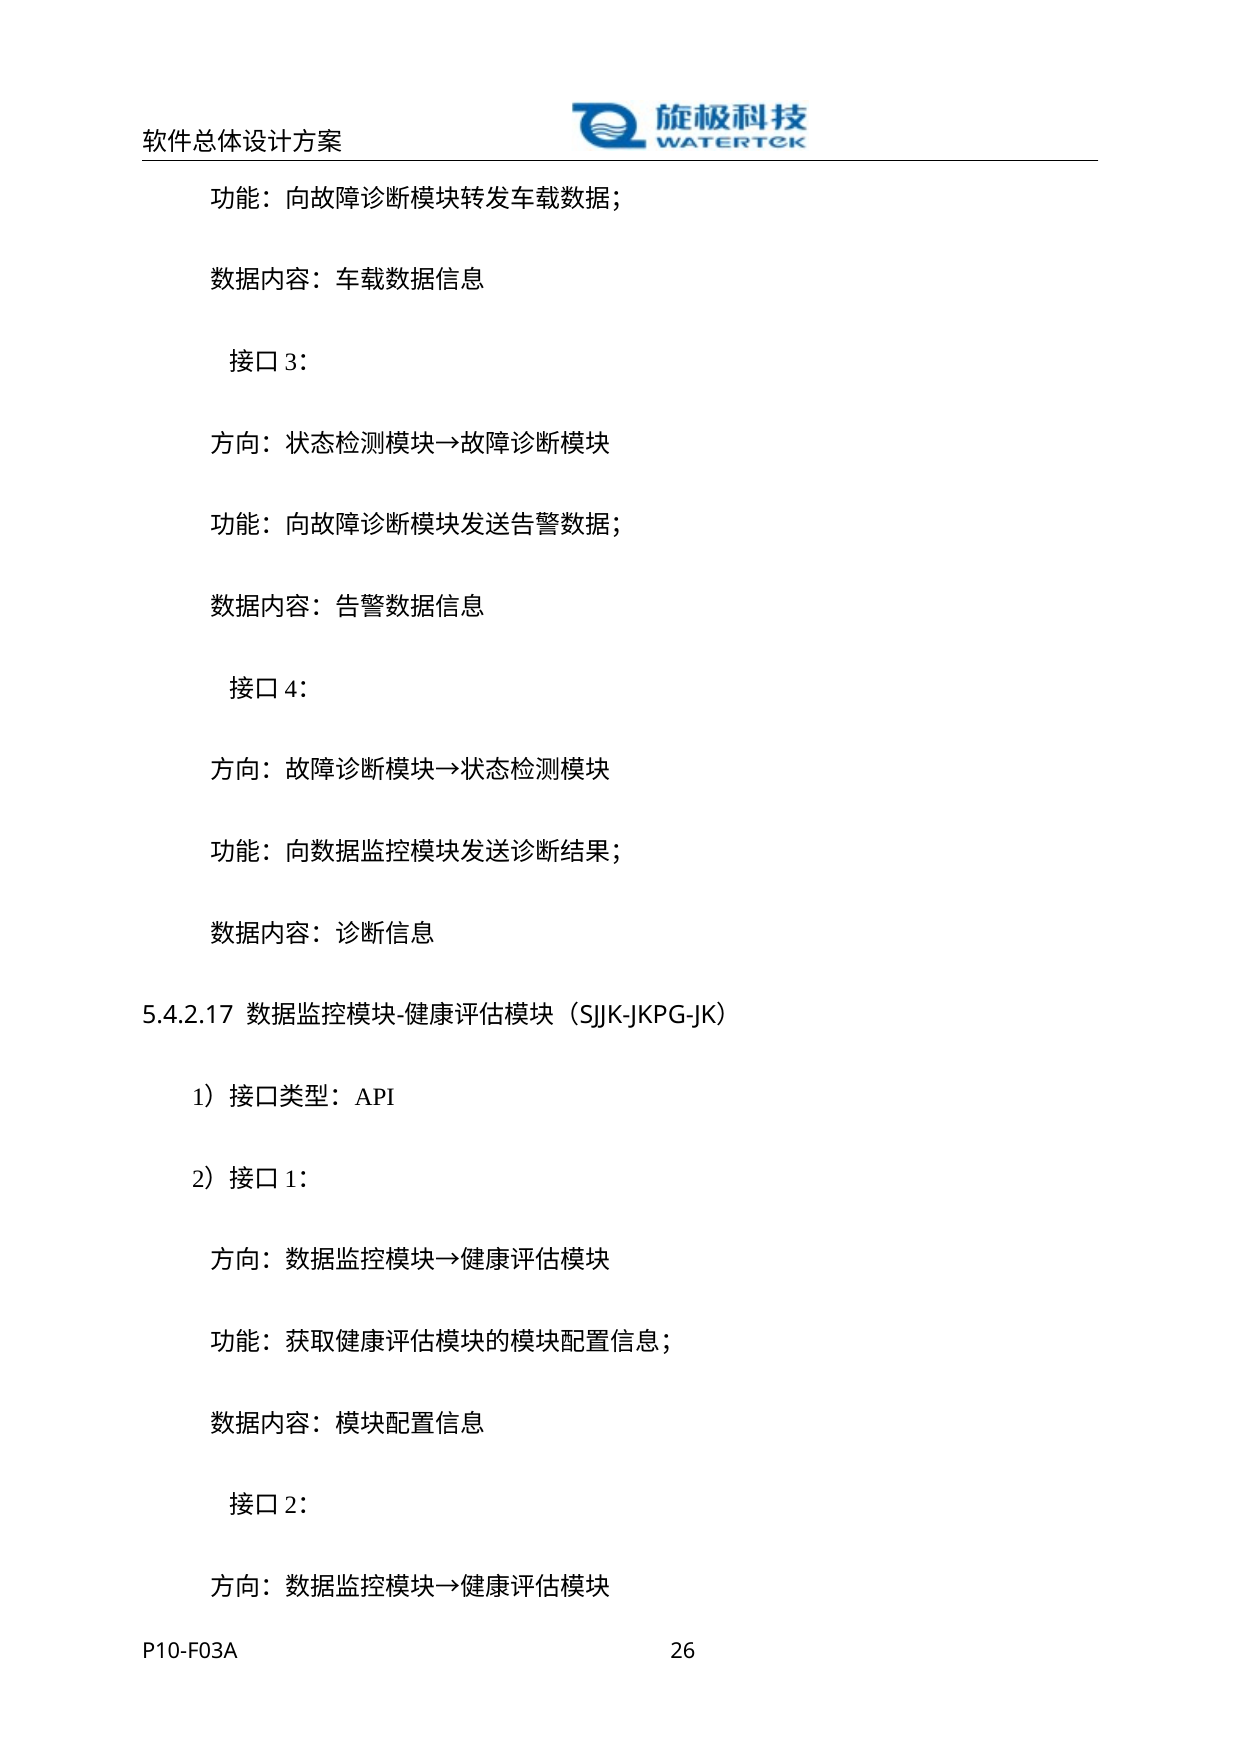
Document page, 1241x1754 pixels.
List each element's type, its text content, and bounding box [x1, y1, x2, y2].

picture [571, 100, 810, 151]
list 接口1： [142, 1142, 1098, 1210]
text 数据内容：车载数据信息 [142, 244, 1098, 312]
text 功能：获取健康评估模块的模块配置信息； [142, 1306, 1098, 1373]
text 方向：数据监控模块→健康评估模块 [142, 1551, 1098, 1618]
text 接口2： [204, 1469, 1098, 1537]
text 接口3： [204, 326, 1098, 393]
text 数据内容：诊断信息 [142, 897, 1098, 965]
list 接口类型：API [142, 1061, 1098, 1128]
text 方向：故障诊断模块→状态检测模块 [142, 734, 1098, 802]
text 方向：数据监控模块→健康评估模块 [142, 1224, 1098, 1292]
text 功能：向数据监控模块发送诊断结果； [142, 816, 1098, 883]
text 功能：向故障诊断模块转发车载数据； [142, 162, 1098, 230]
text 接口4： [204, 652, 1098, 720]
text 数据内容：模块配置信息 [142, 1387, 1098, 1455]
text 方向：状态检测模块→故障诊断模块 [142, 407, 1098, 475]
subtitle 数据监控模块-健康评估模块（SJJK-JKPG-JK） [142, 979, 1098, 1047]
text 数据内容：告警数据信息 [142, 571, 1098, 638]
text 功能：向故障诊断模块发送告警数据； [142, 489, 1098, 557]
